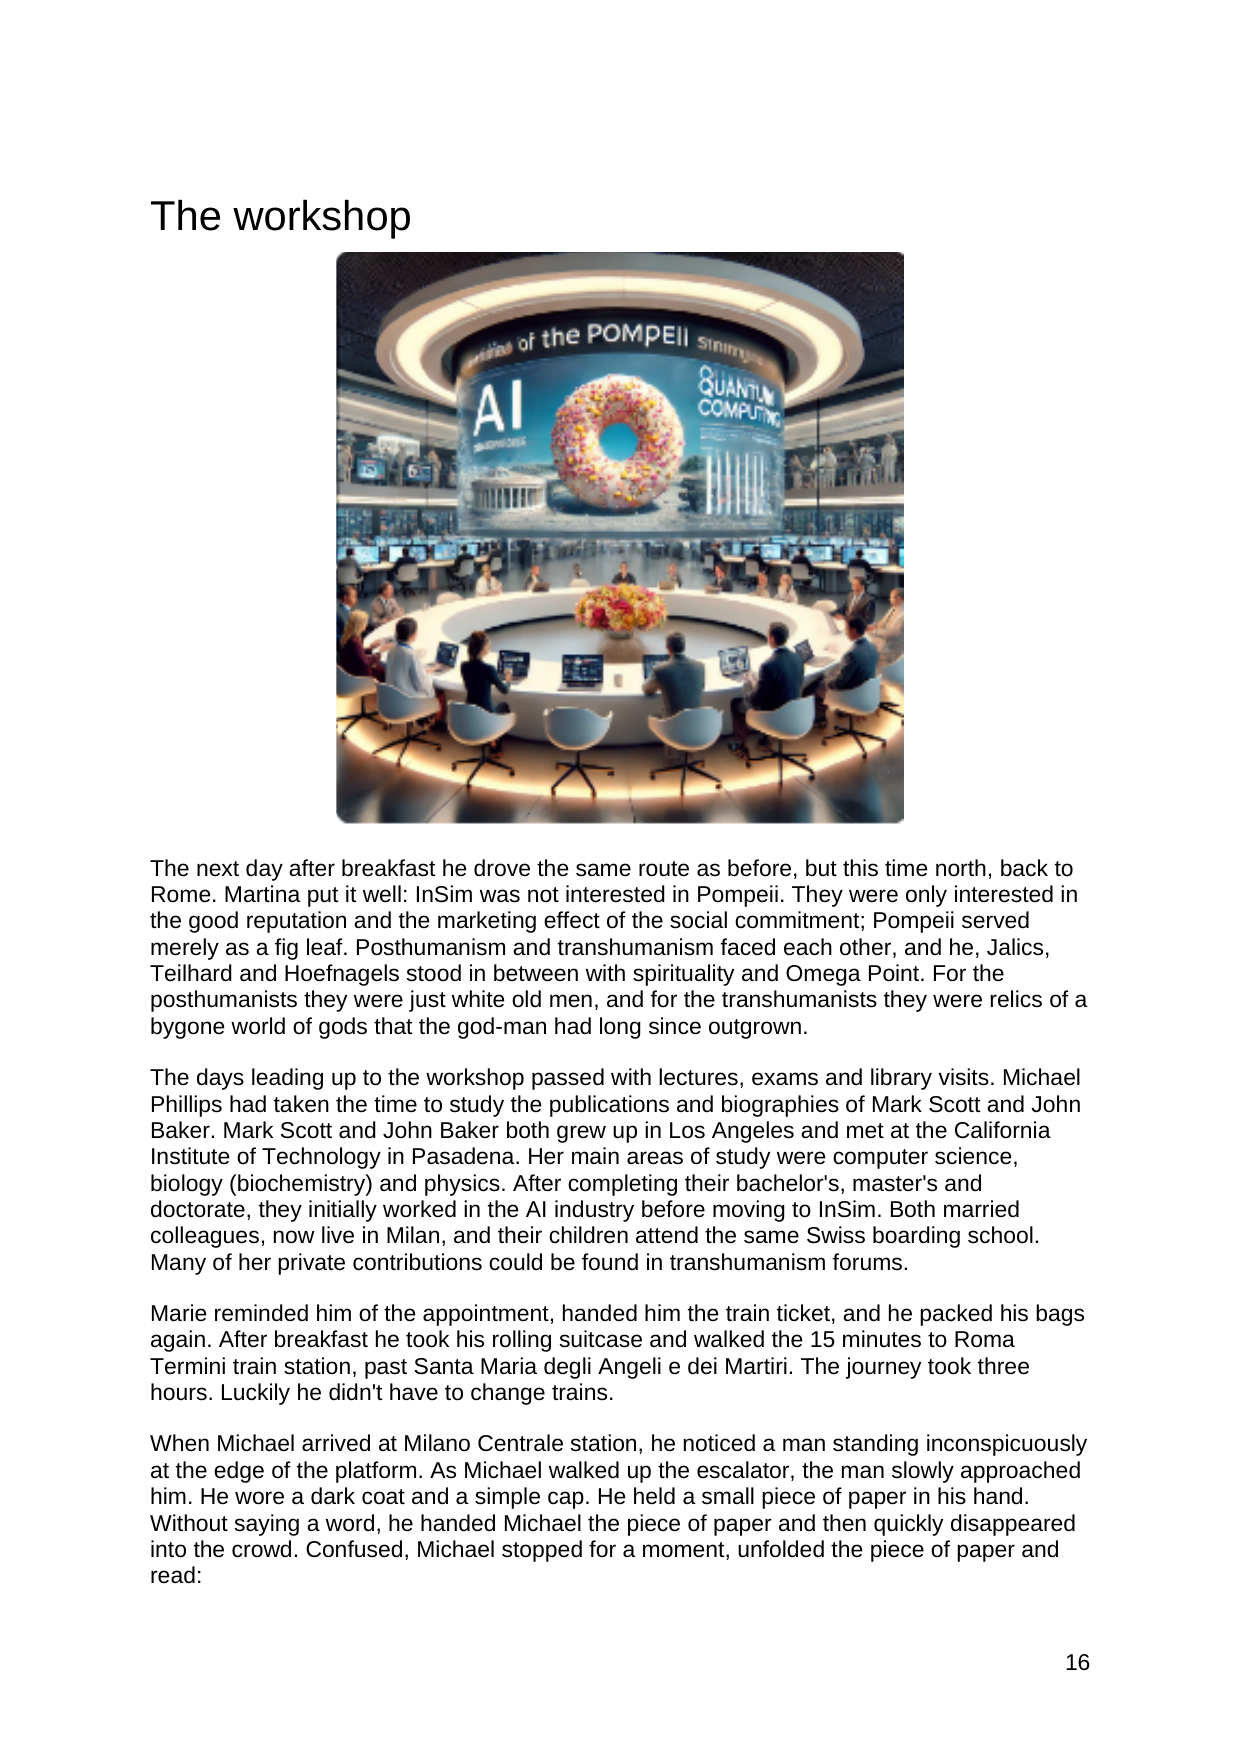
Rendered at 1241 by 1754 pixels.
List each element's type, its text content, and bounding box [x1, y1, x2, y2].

subtitle The workshop [150, 192, 1090, 239]
text The next day after breakfast he drove the same route as before, but this time north, back to Rome. Martina put it well: InSim was not interested in Pompeii. They were only interested in the good reputation and the marketing effect of the social commitment; Pompeii served merely as a fig leaf. Posthumanism and transhumanism faced each other, and he, Jalics, Teilhard and Hoefnagels stood in between with spirituality and Omega Point. For the posthumanists they were just white old men, and for the transhumanists they were relics of a bygone world of gods that the god-man had long since outgrown. [150, 855, 1090, 1039]
text When Michael arrived at Milano Centrale station, he noticed a man standing inconspicuously at the edge of the platform. As Michael walked up the escalator, the man slowly approached him. He wore a dark coat and a simple cap. He held a small piece of paper in his hand. Without saying a word, he handed Michael the piece of paper and then quickly disappeared into the crowd. Confused, Michael stopped for a moment, unfolded the piece of paper and read: [150, 1430, 1090, 1588]
picture [336, 252, 904, 826]
text Marie reminded him of the appointment, handed him the train ticket, and he packed his bags again. After breakfast he took his rolling suitcase and walked the 15 minutes to Roma Termini train station, past Santa Maria degli Angeli e dei Martiri. The journey took three hours. Luckily he didn't have to change trains. [150, 1300, 1090, 1405]
text The days leading up to the workshop passed with lectures, exams and library visits. Michael Phillips had taken the time to study the publications and biographies of Mark Scott and John Baker. Mark Scott and John Baker both grew up in Los Angeles and met at the California Institute of Technology in Pasadena. Her main areas of study were computer science, biology (biochemistry) and physics. After completing their bachelor's, master's and doctorate, they initially worked in the AI ​​industry before moving to InSim. Both married colleagues, now live in Milan, and their children attend the same Swiss boarding school. Many of her private contributions could be found in transhumanism forums. [150, 1064, 1090, 1275]
